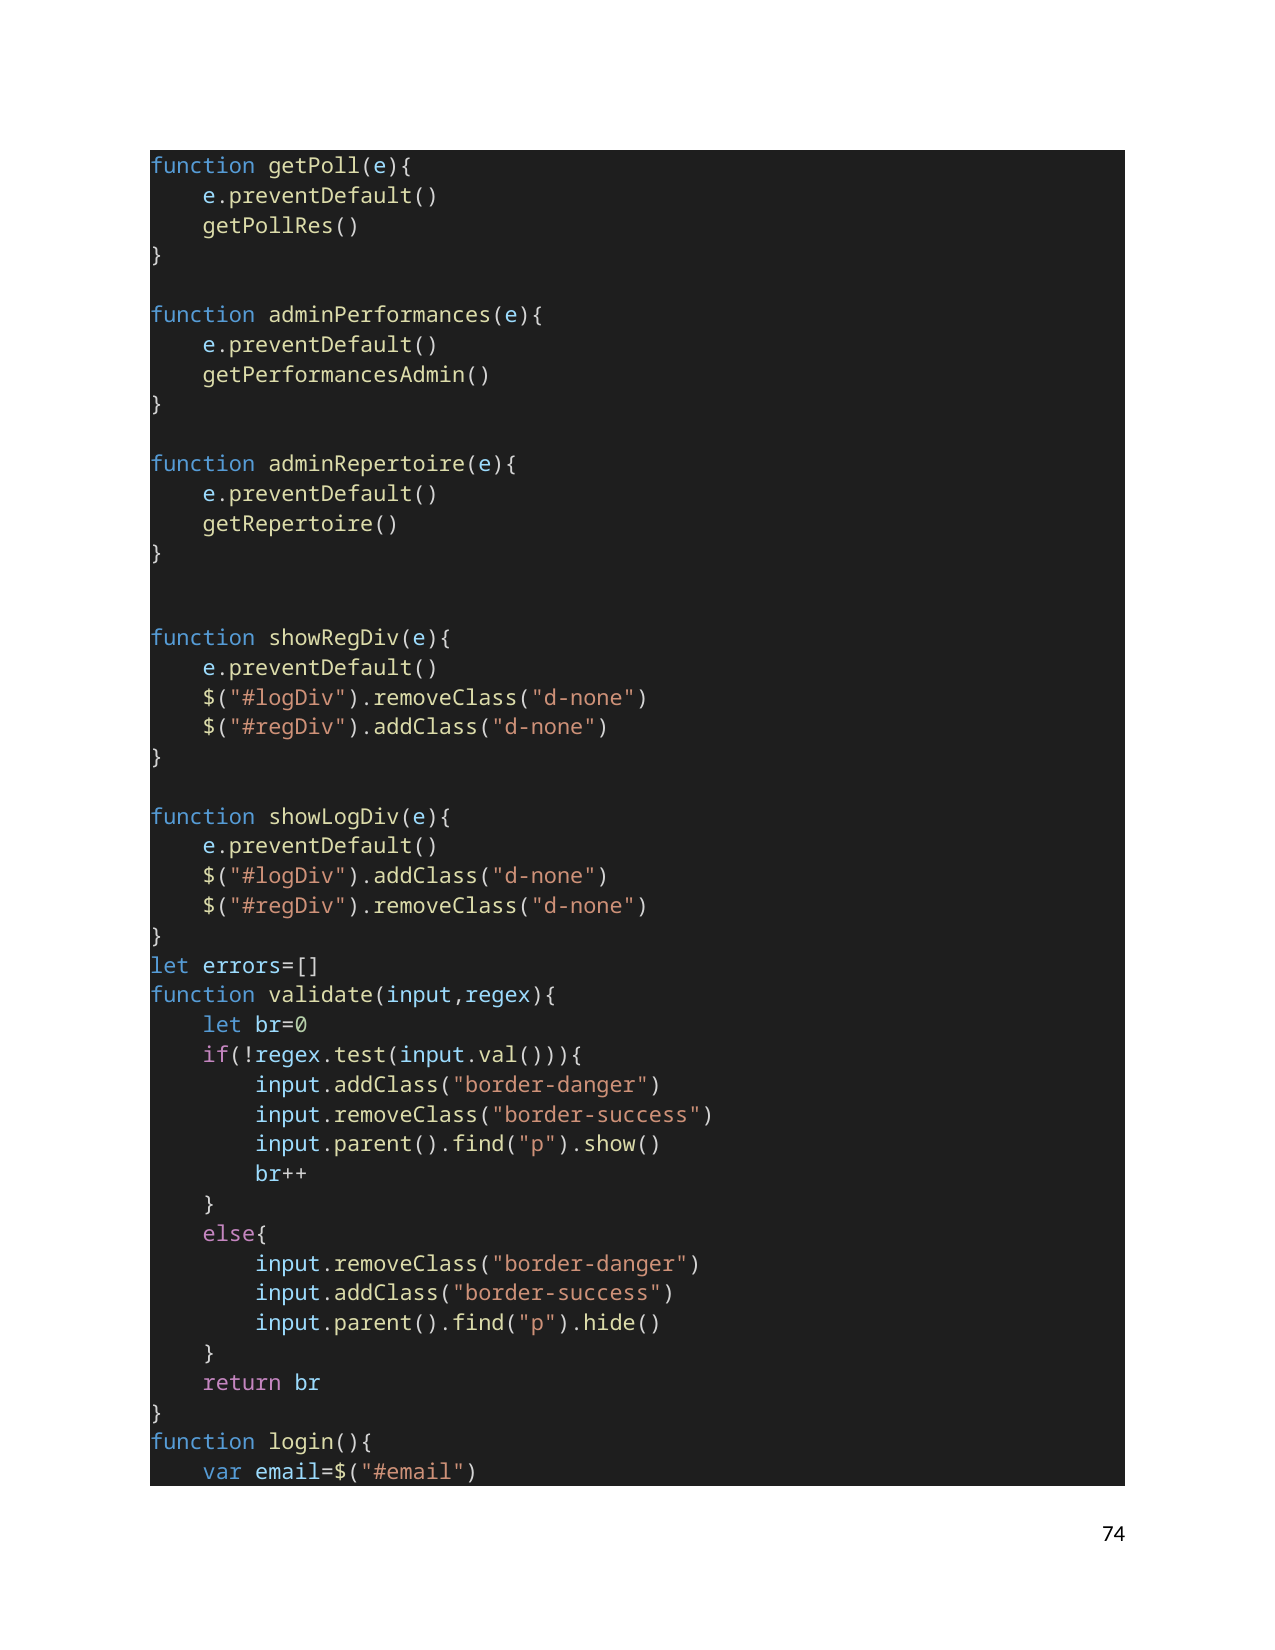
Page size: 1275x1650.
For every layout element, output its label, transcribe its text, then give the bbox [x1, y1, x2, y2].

text } [150, 741, 1125, 771]
text return br [150, 1367, 1125, 1396]
text $("#logDiv").removeClass("d-none") [150, 681, 1125, 711]
text } [150, 388, 1125, 418]
text } [150, 1188, 1125, 1218]
text function adminRepertoire(e){ [150, 448, 1125, 478]
text $("#regDiv").addClass("d-none") [150, 711, 1125, 741]
text e.preventDefault() [150, 478, 1125, 507]
text e.preventDefault() [150, 830, 1125, 860]
text } [150, 920, 1125, 949]
text function adminPerformances(e){ [150, 299, 1125, 329]
text function validate(input,regex){ [150, 979, 1125, 1009]
text let br=0 [150, 1009, 1125, 1039]
text e.preventDefault() [150, 652, 1125, 681]
text } [150, 239, 1125, 269]
text } [150, 1396, 1125, 1426]
text input.parent().find("p").hide() [150, 1307, 1125, 1337]
text var email=$("#email") [150, 1456, 1125, 1486]
text input.addClass("border-success") [150, 1277, 1125, 1307]
text e.preventDefault() [150, 329, 1125, 358]
text br++ [150, 1158, 1125, 1188]
text } [150, 537, 1125, 567]
text function getPoll(e){ [150, 150, 1125, 180]
text input.parent().find("p").show() [150, 1128, 1125, 1158]
text e.preventDefault() [150, 180, 1125, 209]
text if(!regex.test(input.val())){ [150, 1039, 1125, 1069]
text $("#regDiv").removeClass("d-none") [150, 890, 1125, 920]
text function showLogDiv(e){ [150, 801, 1125, 830]
text input.addClass("border-danger") [150, 1069, 1125, 1098]
text $("#logDiv").addClass("d-none") [150, 860, 1125, 890]
text input.removeClass("border-success") [150, 1098, 1125, 1128]
text function showRegDiv(e){ [150, 622, 1125, 652]
text input.removeClass("border-danger") [150, 1247, 1125, 1277]
text getRepertoire() [150, 507, 1125, 537]
text } [150, 1337, 1125, 1367]
text else{ [150, 1218, 1125, 1247]
text let errors=[] [150, 949, 1125, 979]
text function login(){ [150, 1426, 1125, 1456]
text getPerformancesAdmin() [150, 358, 1125, 388]
text getPollRes() [150, 209, 1125, 239]
